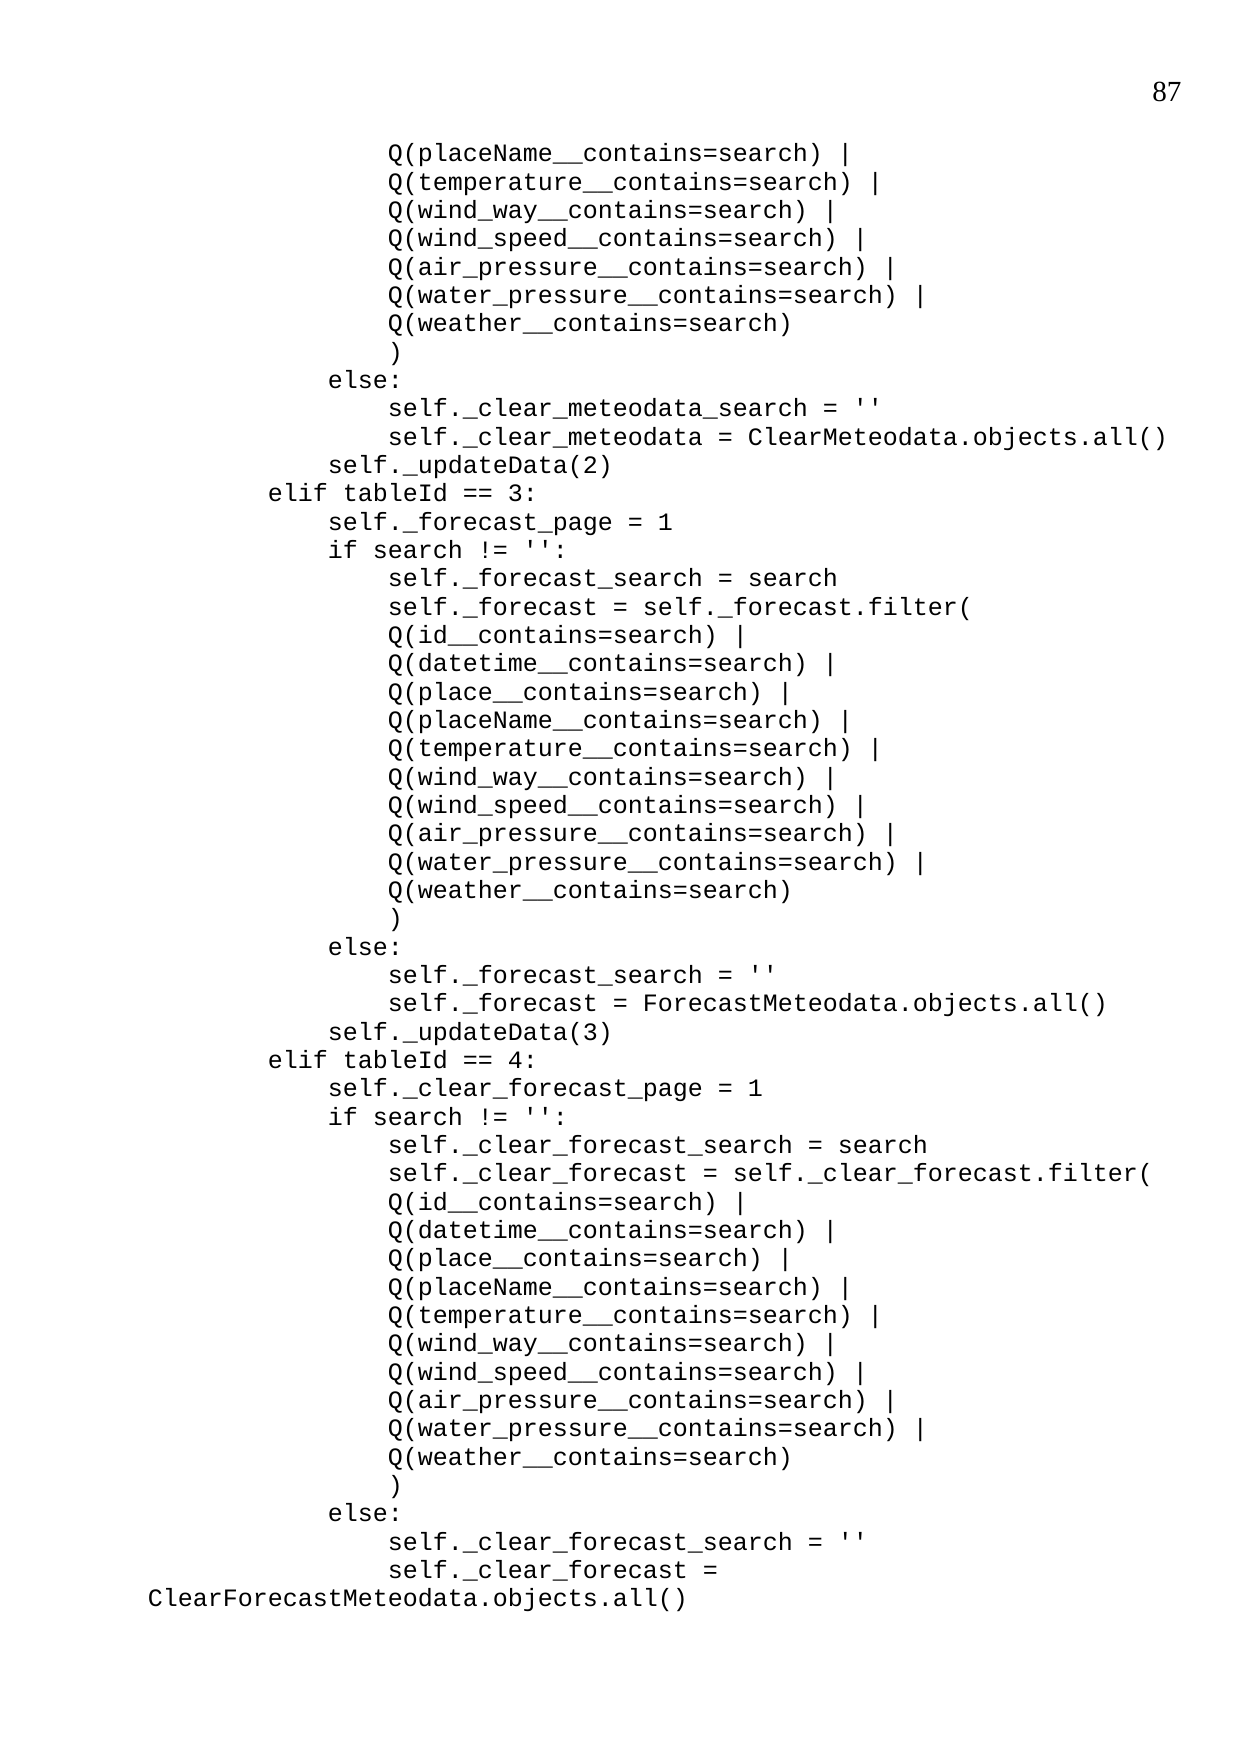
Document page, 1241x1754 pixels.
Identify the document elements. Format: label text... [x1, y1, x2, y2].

text self._clear_meteodata_search = '' [148, 396, 1181, 424]
text Q(air_pressure__contains=search) | [148, 254, 1181, 283]
text self._clear_forecast = ClearForecastMeteodata.objects.all() [148, 1558, 1181, 1614]
text Q(wind_speed__contains=search) | [148, 226, 1181, 254]
text Q(wind_speed__contains=search) | [148, 793, 1181, 821]
text Q(temperature__contains=search) | [148, 736, 1181, 764]
text self._clear_forecast_page = 1 [148, 1076, 1181, 1104]
text self._forecast_search = search [148, 566, 1181, 594]
text self._forecast_page = 1 [148, 509, 1181, 538]
text Q(id__contains=search) | [148, 1189, 1181, 1218]
text if search != '': [148, 538, 1181, 566]
text Q(water_pressure__contains=search) | [148, 849, 1181, 878]
text Q(weather__contains=search) [148, 878, 1181, 906]
text Q(place__contains=search) | [148, 679, 1181, 708]
text Q(datetime__contains=search) | [148, 651, 1181, 679]
text Q(air_pressure__contains=search) | [148, 1388, 1181, 1416]
text self._updateData(3) [148, 1019, 1181, 1048]
text self._forecast = self._forecast.filter( [148, 594, 1181, 623]
text self._updateData(2) [148, 453, 1181, 481]
text ) [148, 906, 1181, 934]
text Q(placeName__contains=search) | [148, 708, 1181, 736]
text Q(wind_way__contains=search) | [148, 1331, 1181, 1359]
text self._forecast = ForecastMeteodata.objects.all() [148, 991, 1181, 1019]
text Q(place__contains=search) | [148, 1246, 1181, 1274]
text self._clear_forecast_search = '' [148, 1529, 1181, 1558]
text Q(id__contains=search) | [148, 623, 1181, 651]
text Q(wind_speed__contains=search) | [148, 1359, 1181, 1388]
text elif tableId == 3: [148, 481, 1181, 509]
text Q(weather__contains=search) [148, 311, 1181, 339]
text else: [148, 1501, 1181, 1529]
text Q(datetime__contains=search) | [148, 1218, 1181, 1246]
text Q(placeName__contains=search) | [148, 1274, 1181, 1303]
text Q(wind_way__contains=search) | [148, 764, 1181, 793]
text Q(weather__contains=search) [148, 1444, 1181, 1473]
text Q(placeName__contains=search) | [148, 141, 1181, 169]
text self._clear_meteodata = ClearMeteodata.objects.all() [148, 424, 1181, 453]
text Q(temperature__contains=search) | [148, 1303, 1181, 1331]
text self._clear_forecast = self._clear_forecast.filter( [148, 1161, 1181, 1189]
text else: [148, 934, 1181, 963]
text Q(air_pressure__contains=search) | [148, 821, 1181, 849]
text self._forecast_search = '' [148, 963, 1181, 991]
text ) [148, 339, 1181, 368]
text elif tableId == 4: [148, 1048, 1181, 1076]
text Q(water_pressure__contains=search) | [148, 283, 1181, 311]
text Q(water_pressure__contains=search) | [148, 1416, 1181, 1444]
text Q(wind_way__contains=search) | [148, 198, 1181, 226]
text else: [148, 368, 1181, 396]
text self._clear_forecast_search = search [148, 1133, 1181, 1161]
text Q(temperature__contains=search) | [148, 169, 1181, 198]
text if search != '': [148, 1104, 1181, 1133]
text ) [148, 1473, 1181, 1501]
